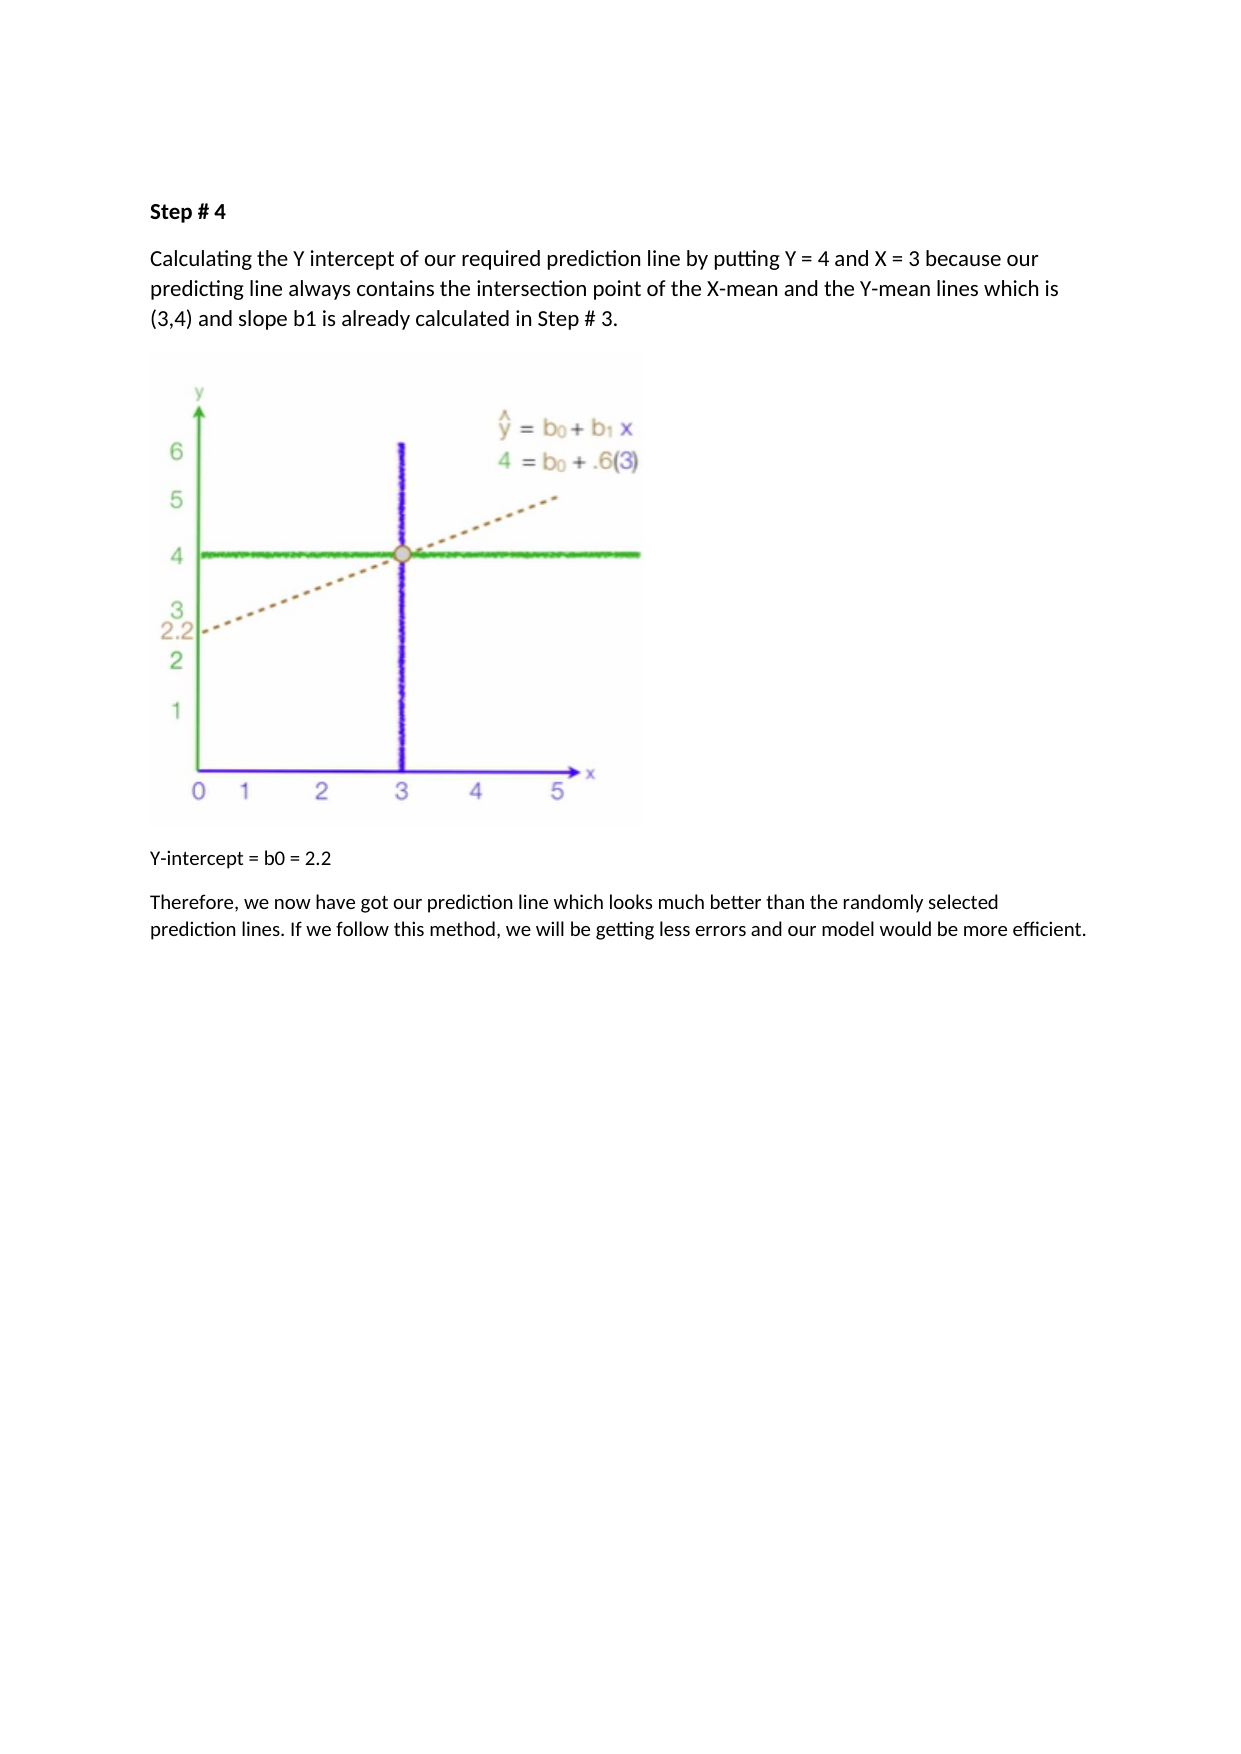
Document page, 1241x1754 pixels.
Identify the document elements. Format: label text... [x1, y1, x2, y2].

text Calculating the Y intercept of our required prediction line by putting Y = 4 and X = 3 because our predicting line always contains the intersection point of the X-mean and the Y-mean lines which is (3,4) and slope b1 is already calculated in Step # 3. [150, 244, 1090, 332]
picture [150, 351, 644, 826]
text Y-intercept = b0 = 2.2 [150, 845, 1090, 870]
text Step # 4 [150, 197, 1090, 225]
text Therefore, we now have got our prediction line which looks much better than the randomly selected prediction lines. If we follow this method, we will be getting less errors and our model would be more efficient. [150, 889, 1090, 942]
